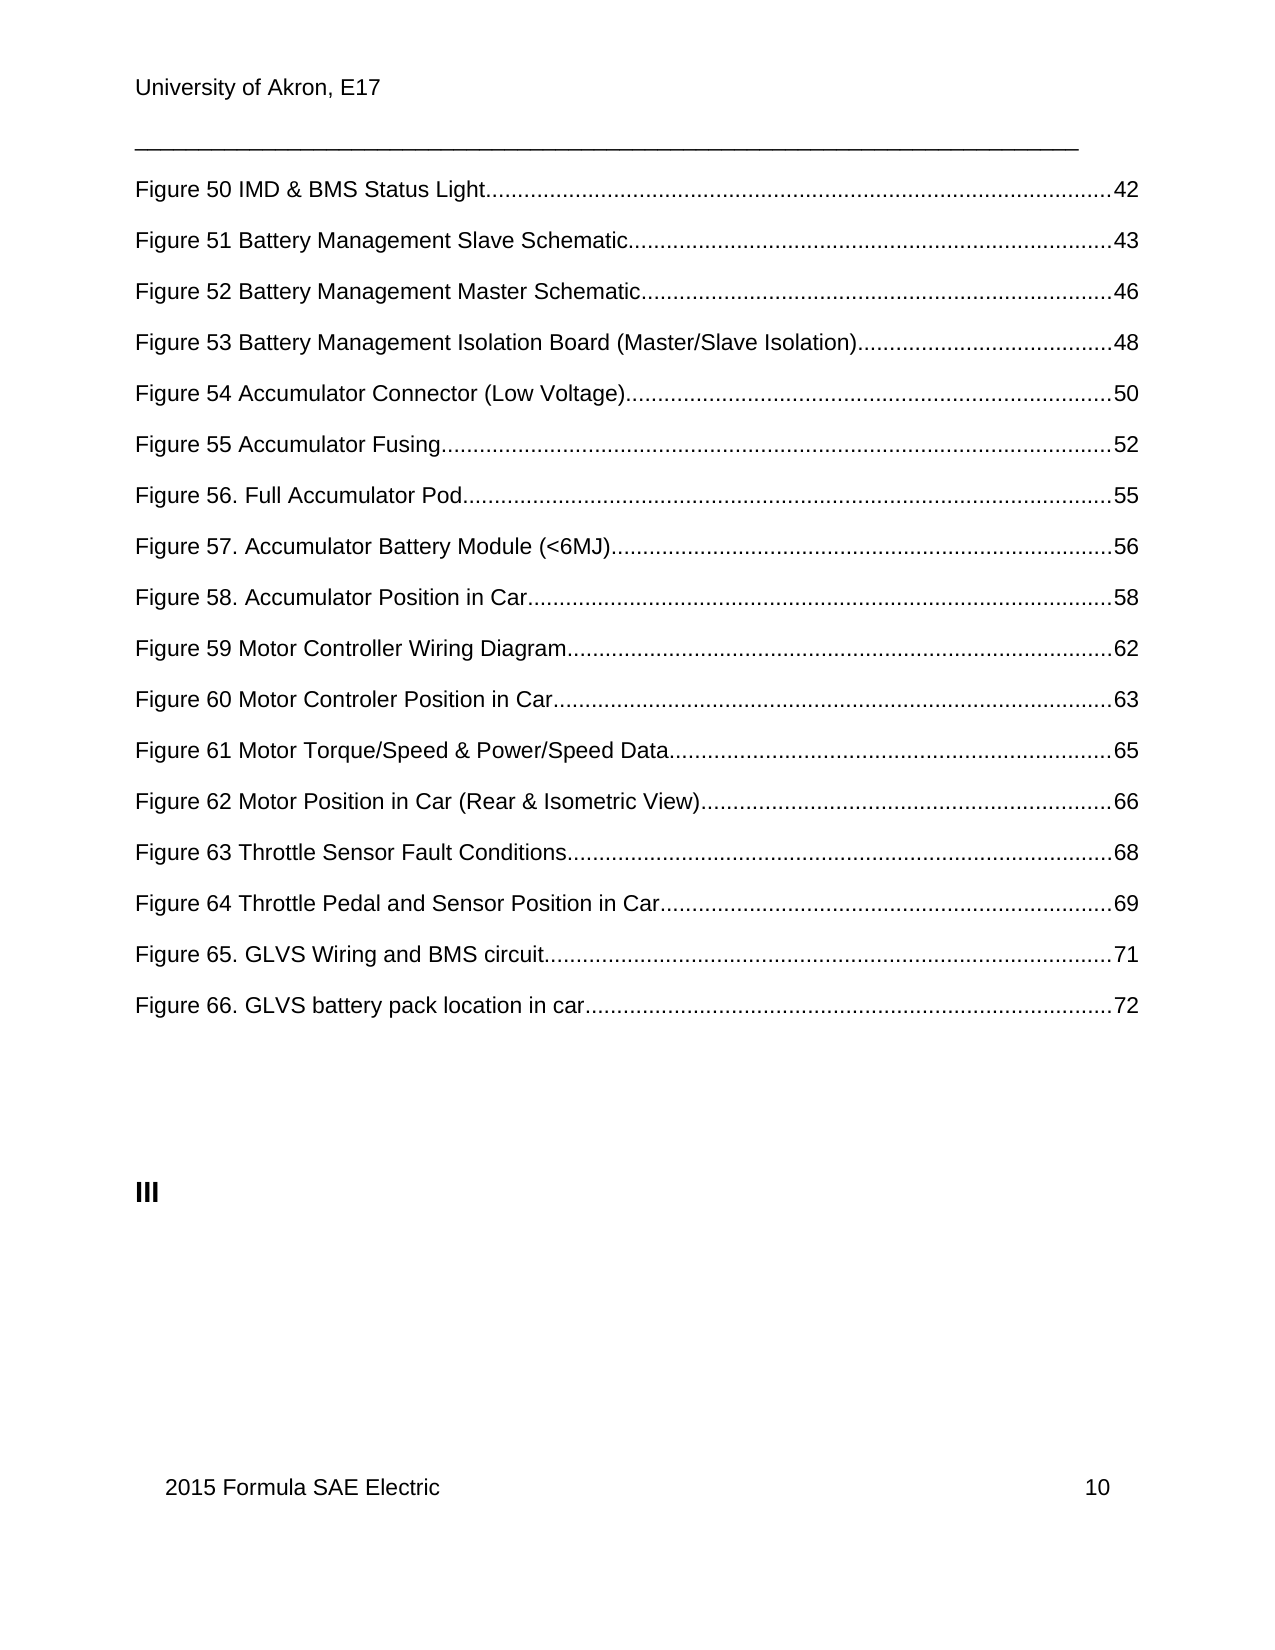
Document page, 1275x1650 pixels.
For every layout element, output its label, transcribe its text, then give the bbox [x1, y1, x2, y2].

text Figure 53 Battery Management Isolation Board (Master/Slave Isolation) 48 [135, 329, 1140, 355]
text Figure 64 Throttle Pedal and Sensor Position in Car 69 [135, 890, 1140, 917]
text Figure 60 Motor Controler Position in Car 63 [135, 686, 1140, 713]
text Figure 55 Accumulator Fusing 52 [135, 431, 1140, 457]
text Figure 66. GLVS battery pack location in car 72 [135, 992, 1140, 1019]
text Figure 52 Battery Management Master Schematic 46 [135, 278, 1140, 304]
text Figure 62 Motor Position in Car (Rear & Isometric View) 66 [135, 788, 1140, 815]
text Figure 59 Motor Controller Wiring Diagram 62 [135, 635, 1140, 662]
subtitle List of Tables [135, 1175, 1140, 1208]
text Figure 57. Accumulator Battery Module (<6MJ) 56 [135, 533, 1140, 559]
text Figure 65. GLVS Wiring and BMS circuit 71 [135, 941, 1140, 968]
text Figure 54 Accumulator Connector (Low Voltage) 50 [135, 380, 1140, 406]
text Figure 50 IMD & BMS Status Light 42 [135, 176, 1140, 202]
text Figure 56. Full Accumulator Pod 55 [135, 482, 1140, 508]
text Figure 63 Throttle Sensor Fault Conditions 68 [135, 839, 1140, 866]
text Figure 58. Accumulator Position in Car 58 [135, 584, 1140, 611]
text Figure 51 Battery Management Slave Schematic 43 [135, 227, 1140, 253]
text Figure 61 Motor Torque/Speed & Power/Speed Data 65 [135, 737, 1140, 764]
